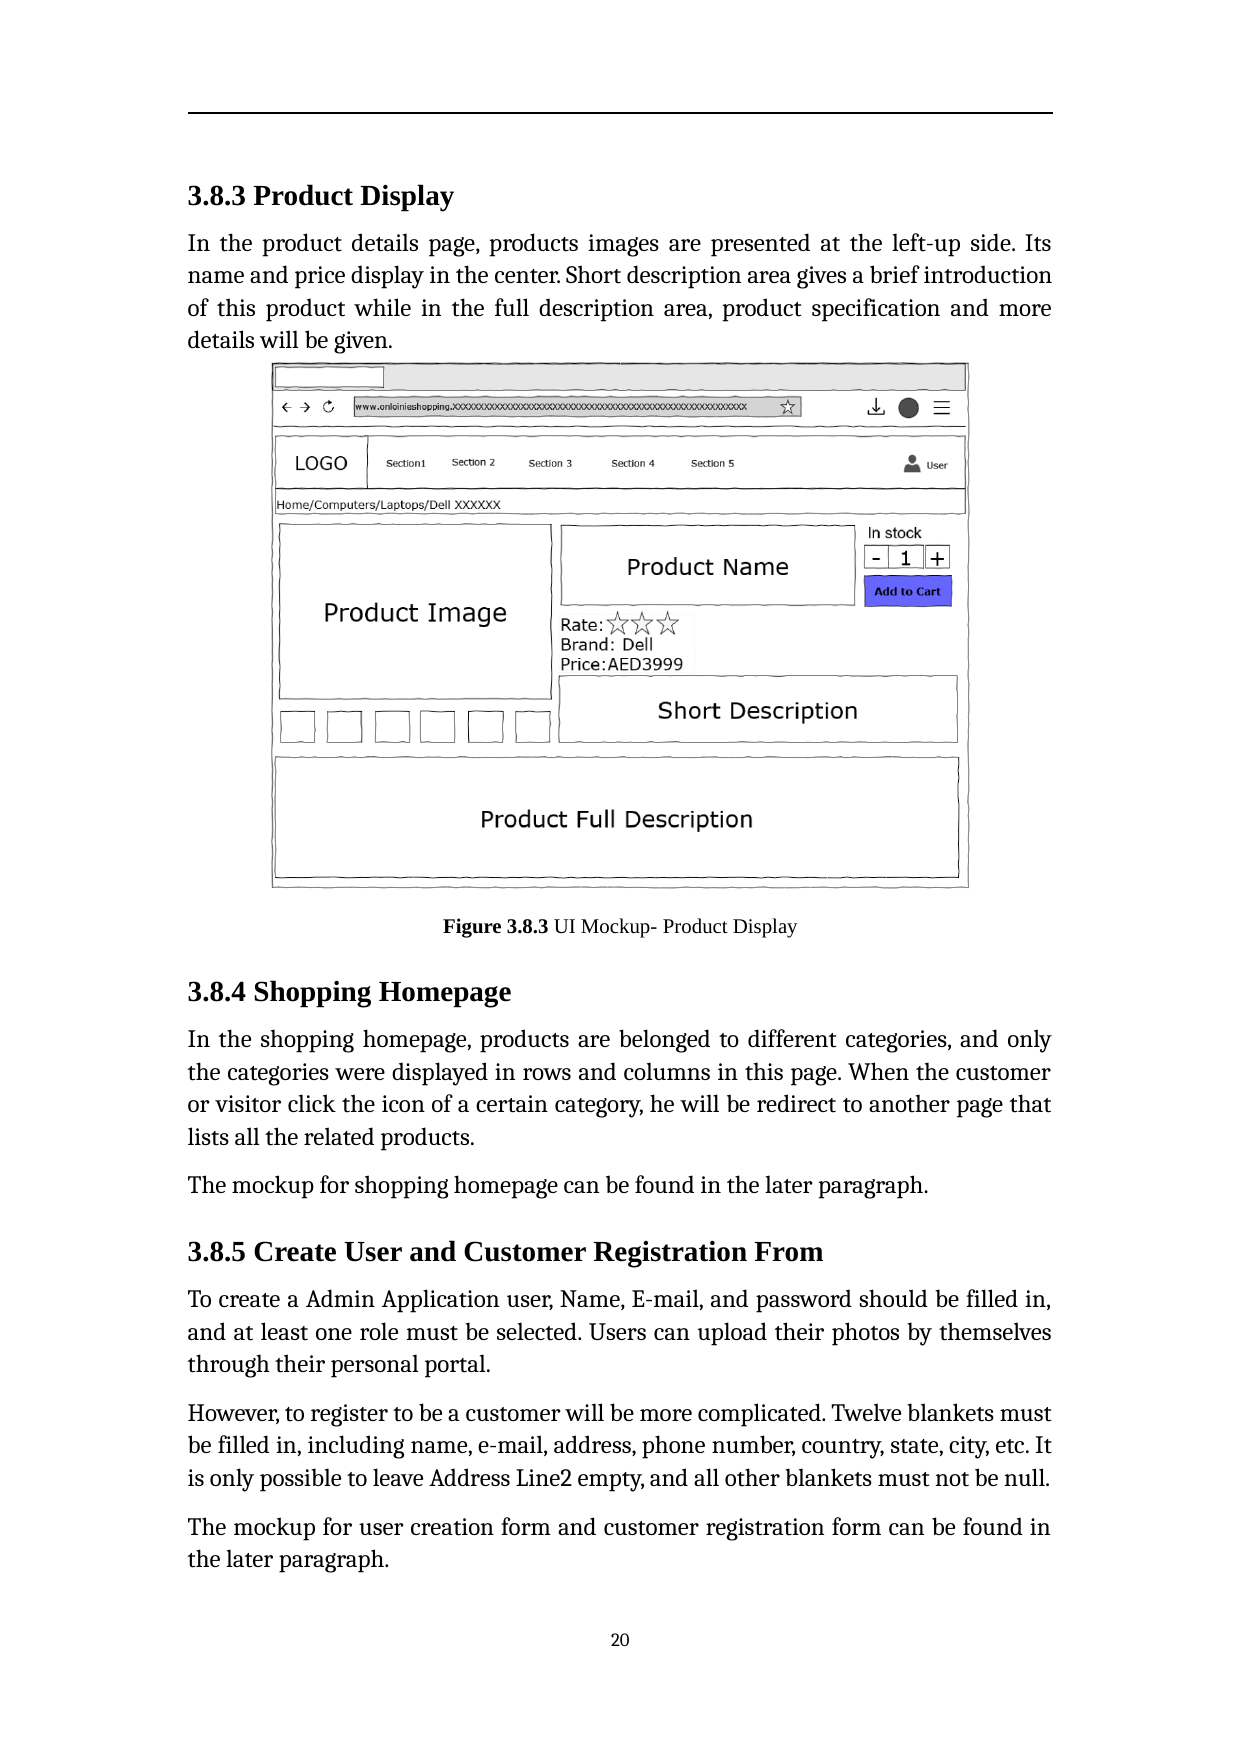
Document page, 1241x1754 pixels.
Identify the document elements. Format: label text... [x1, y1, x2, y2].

text The mockup for shopping homepage can be found in the later paragraph. [187, 1169, 1053, 1202]
subtitle 3.8.3 Product Display [187, 162, 1053, 227]
subtitle 3.8.5 Create User and Customer Registration From [187, 1218, 1053, 1283]
picture [265, 357, 975, 894]
text To create a Admin Application user, Name, E-mail, and password should be filled in, and at least one role must be selected. Users can upload their photos by themselves through their personal portal. [187, 1283, 1053, 1381]
text In the product details page, products images are presented at the left-up side. Its name and price display in the center. Short description area gives a brief introduction of this product while in the full description area, product specification and more details will be given. [187, 227, 1053, 357]
subtitle 3.8.4 Shopping Homepage [187, 958, 1053, 1023]
text In the shopping homepage, products are belonged to different categories, and only the categories were displayed in rows and columns in this page. When the customer or visitor click the icon of a certain category, he will be redirect to another page that lists all the related products. [187, 1023, 1053, 1153]
text The mockup for user creation form and customer registration form can be found in the later paragraph. [187, 1511, 1053, 1576]
text However, to register to be a customer will be more complicated. Twelve blankets must be filled in, including name, e-mail, address, phone number, country, state, city, etc. It is only possible to leave Address Line2 empty, and all other blankets must not be null. [187, 1397, 1053, 1494]
text Figure 3.8.3 UI Mockup- Product Display [187, 909, 1053, 942]
